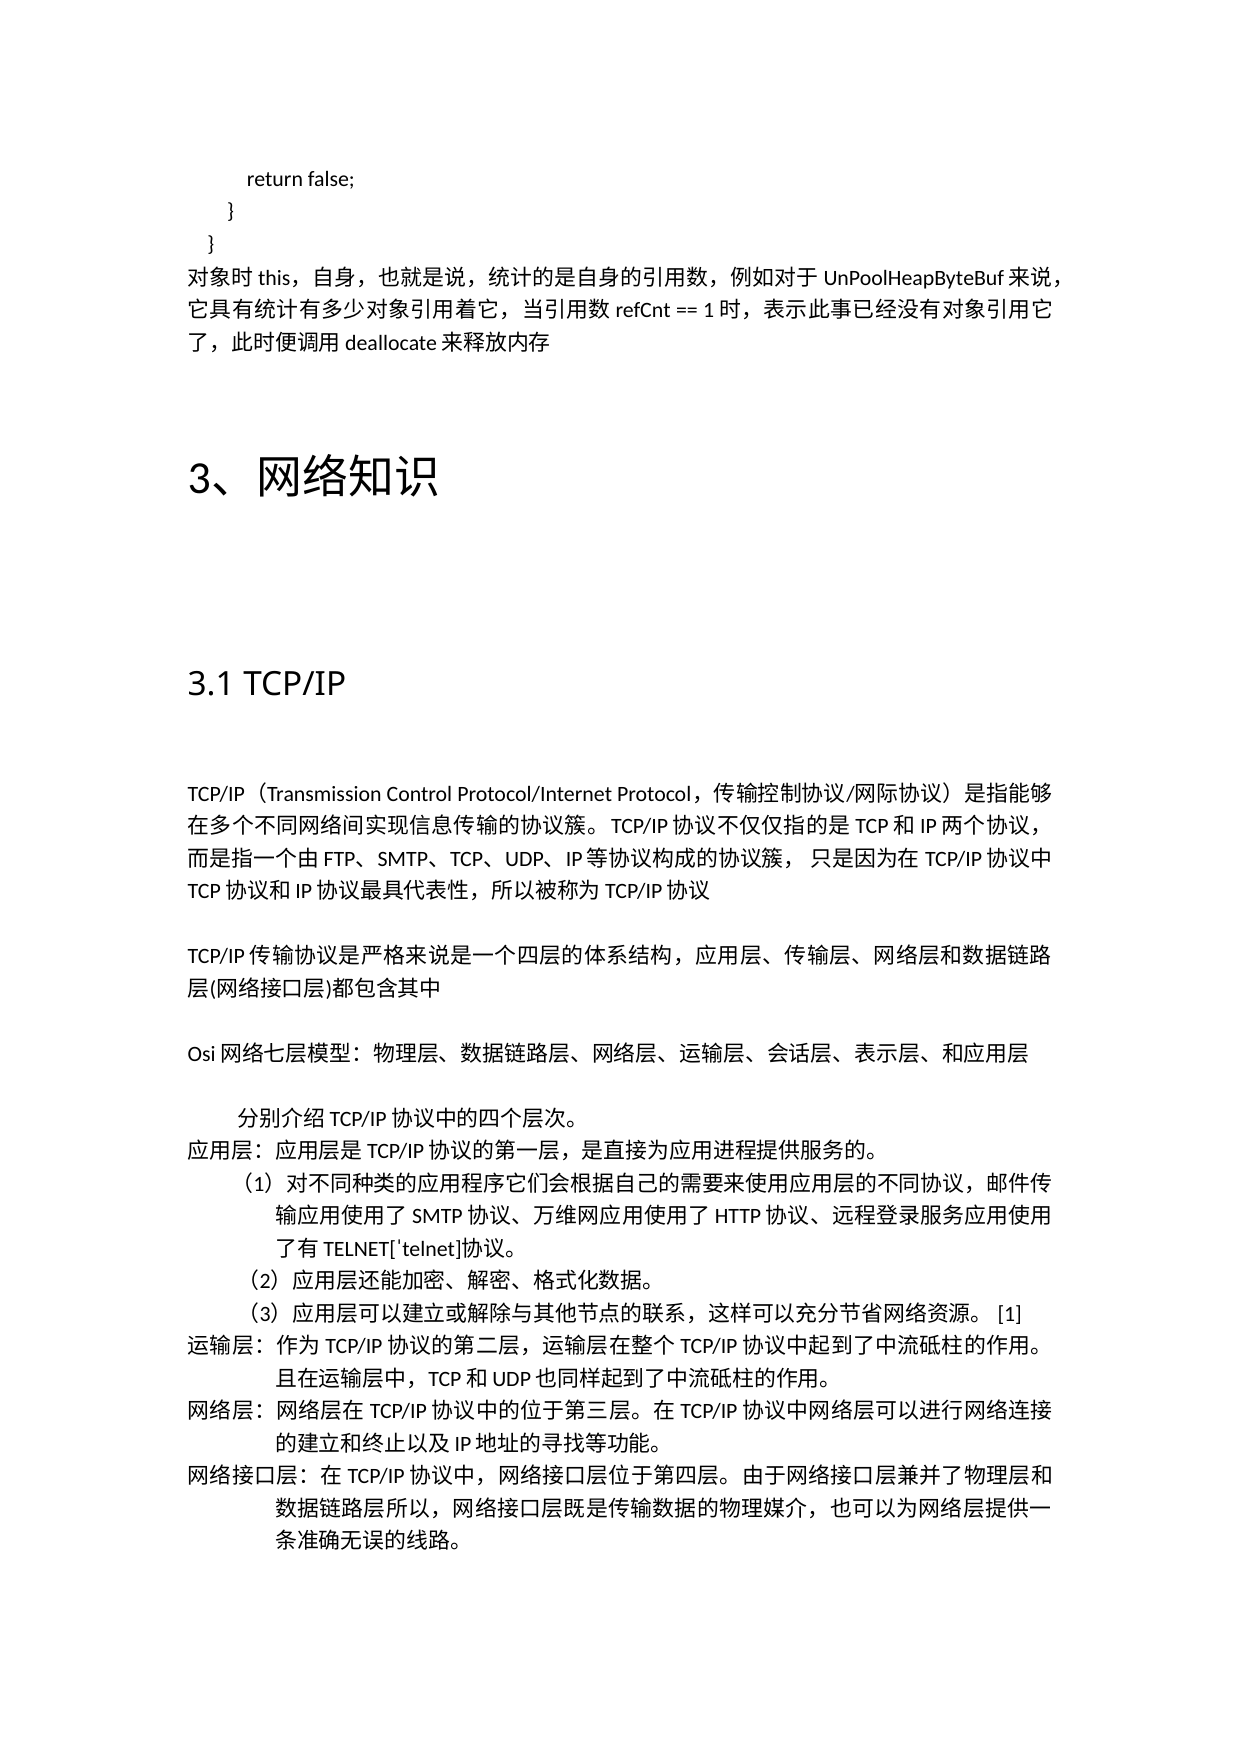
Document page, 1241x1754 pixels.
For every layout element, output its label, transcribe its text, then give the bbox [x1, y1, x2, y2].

text 对象时this，自身，也就是说，统计的是自身的引用数，例如对于UnPoolHeapByteBuf来说，它具有统计有多少对象引用着它，当引用数refCnt == 1时，表示此事已经没有对象引用它了，此时便调用deallocate来释放内存 [187, 259, 1053, 357]
text } [187, 194, 1053, 227]
text 分别介绍TCP/IP协议中的四个层次。 [187, 1101, 1053, 1133]
subtitle 3、网络知识 [187, 425, 1053, 522]
text （1）对不同种类的应用程序它们会根据自己的需要来使用应用层的不同协议，邮件传输应用使用了SMTP协议、万维网应用使用了HTTP协议、远程登录服务应用使用了有TELNET[ˈtelnet]协议。 [231, 1166, 1053, 1263]
text 运输层：作为TCP/IP协议的第二层，运输层在整个TCP/IP协议中起到了中流砥柱的作用。且在运输层中，TCP和UDP也同样起到了中流砥柱的作用。 [187, 1328, 1053, 1393]
subtitle 3.1 TCP/IP [187, 650, 1053, 715]
text 应用层：应用层是TCP/IP协议的第一层，是直接为应用进程提供服务的。 [187, 1133, 1053, 1166]
text TCP/IP（Transmission Control Protocol/Internet Protocol，传输控制协议/网际协议）是指能够在多个不同网络间实现信息传输的协议簇。TCP/IP协议不仅仅指的是TCP 和IP两个协议，而是指一个由FTP、SMTP、TCP、UDP、IP等协议构成的协议簇， 只是因为在TCP/IP协议中TCP协议和IP协议最具代表性，所以被称为TCP/IP协议 [187, 776, 1053, 906]
text Osi网络七层模型：物理层、数据链路层、网络层、运输层、会话层、表示层、和应用层 [187, 1036, 1053, 1068]
text } [187, 227, 1053, 259]
text return false; [187, 162, 1053, 194]
text （3）应用层可以建立或解除与其他节点的联系，这样可以充分节省网络资源。 [1] [187, 1296, 1053, 1328]
text 网络层：网络层在TCP/IP协议中的位于第三层。在TCP/IP协议中网络层可以进行网络连接的建立和终止以及IP地址的寻找等功能。 [187, 1393, 1053, 1458]
text （2）应用层还能加密、解密、格式化数据。 [187, 1263, 1053, 1296]
text TCP/IP传输协议是严格来说是一个四层的体系结构，应用层、传输层、网络层和数据链路层(网络接口层)都包含其中 [187, 938, 1053, 1003]
text 网络接口层：在TCP/IP协议中，网络接口层位于第四层。由于网络接口层兼并了物理层和数据链路层所以，网络接口层既是传输数据的物理媒介，也可以为网络层提供一条准确无误的线路。 [187, 1458, 1053, 1556]
